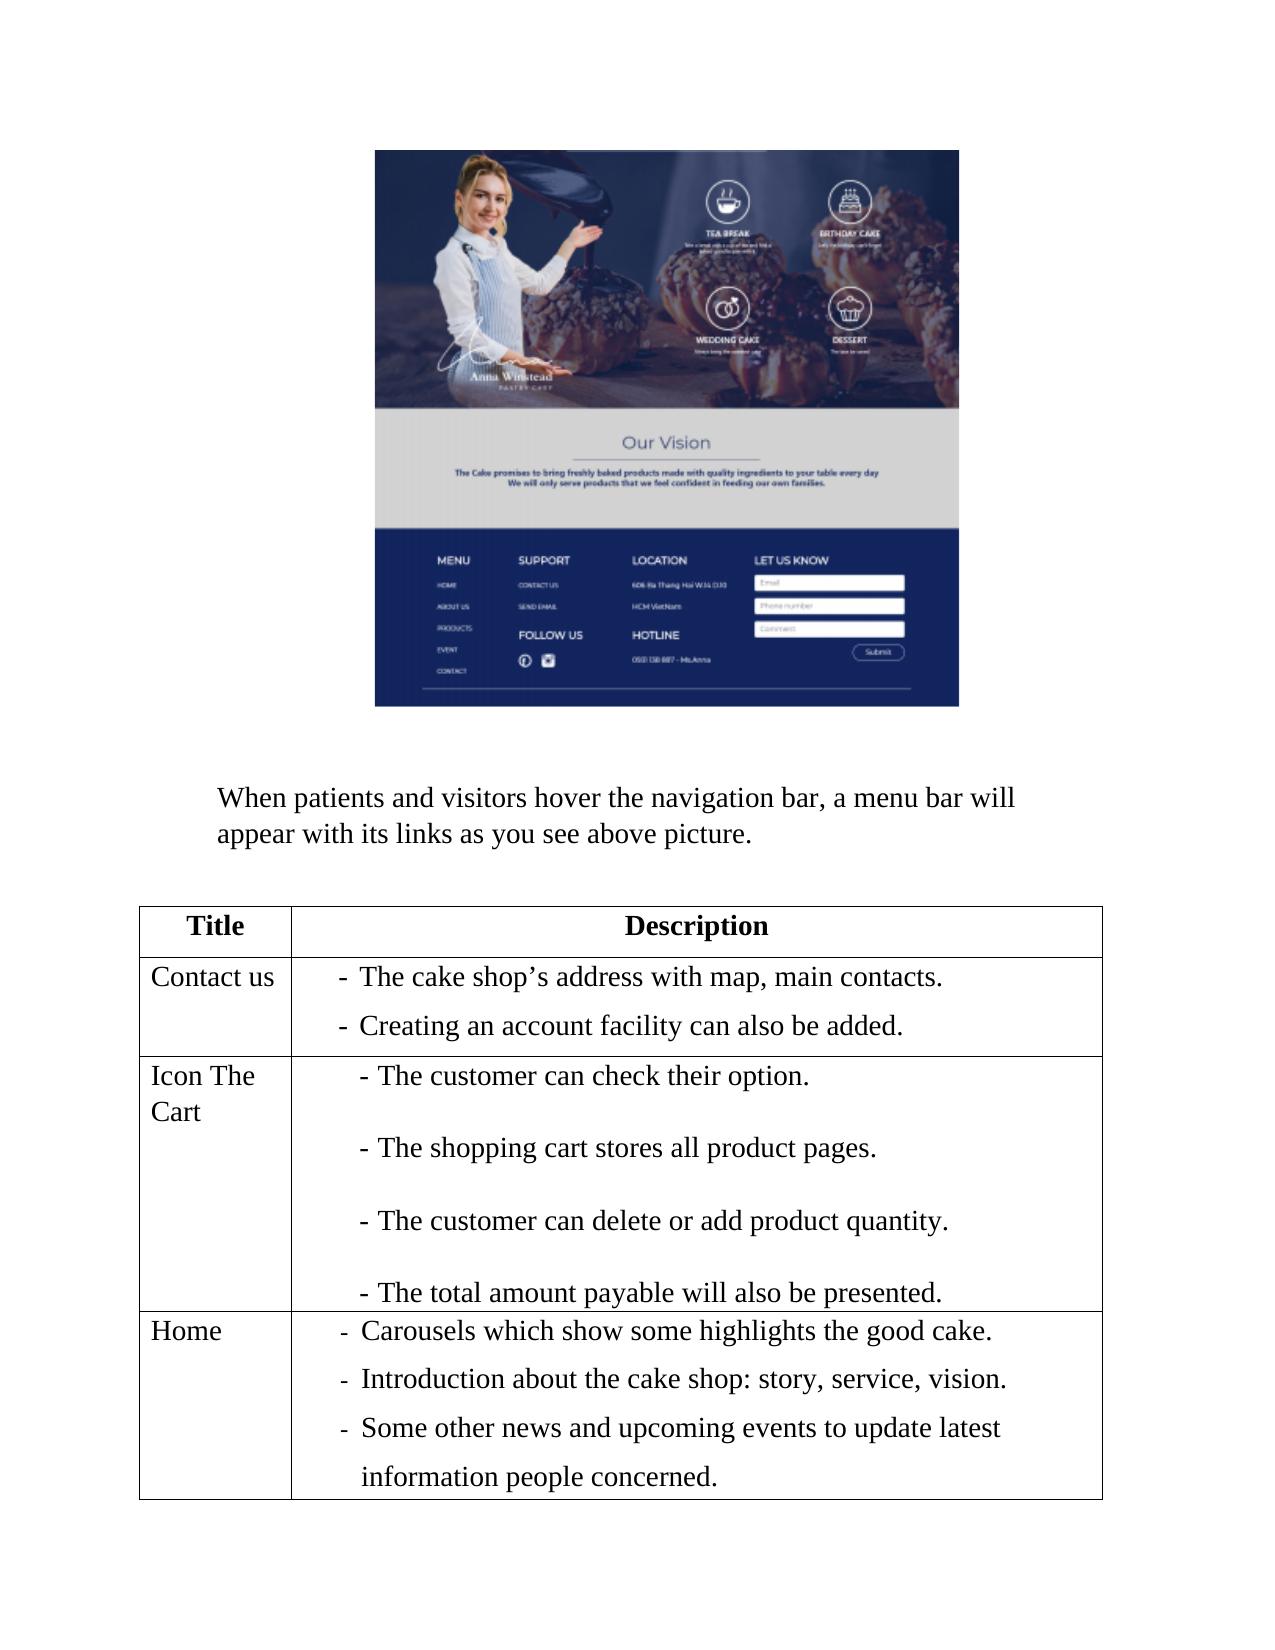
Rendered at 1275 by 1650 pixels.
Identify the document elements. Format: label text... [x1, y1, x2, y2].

table_cell Contact us [140, 958, 291, 1056]
text When patients and visitors hover the navigation bar, a menu bar will appear with its links as you see above picture. [217, 780, 1020, 850]
table_cell Home [140, 1312, 291, 1499]
table_cell Icon The Cart [140, 1057, 291, 1311]
table_header Description [292, 907, 1102, 957]
table_header Title [140, 907, 291, 957]
table_cell The cake shop’s address with map, main contacts. Creating an account facility can also be added. [292, 958, 1102, 1056]
table_cell The customer can check their option. The shopping cart stores all product pages. The customer can delete or add product quantity. The total amount payable will also be presented. [292, 1057, 1102, 1311]
picture [374, 150, 960, 710]
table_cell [292, 1312, 1102, 1499]
